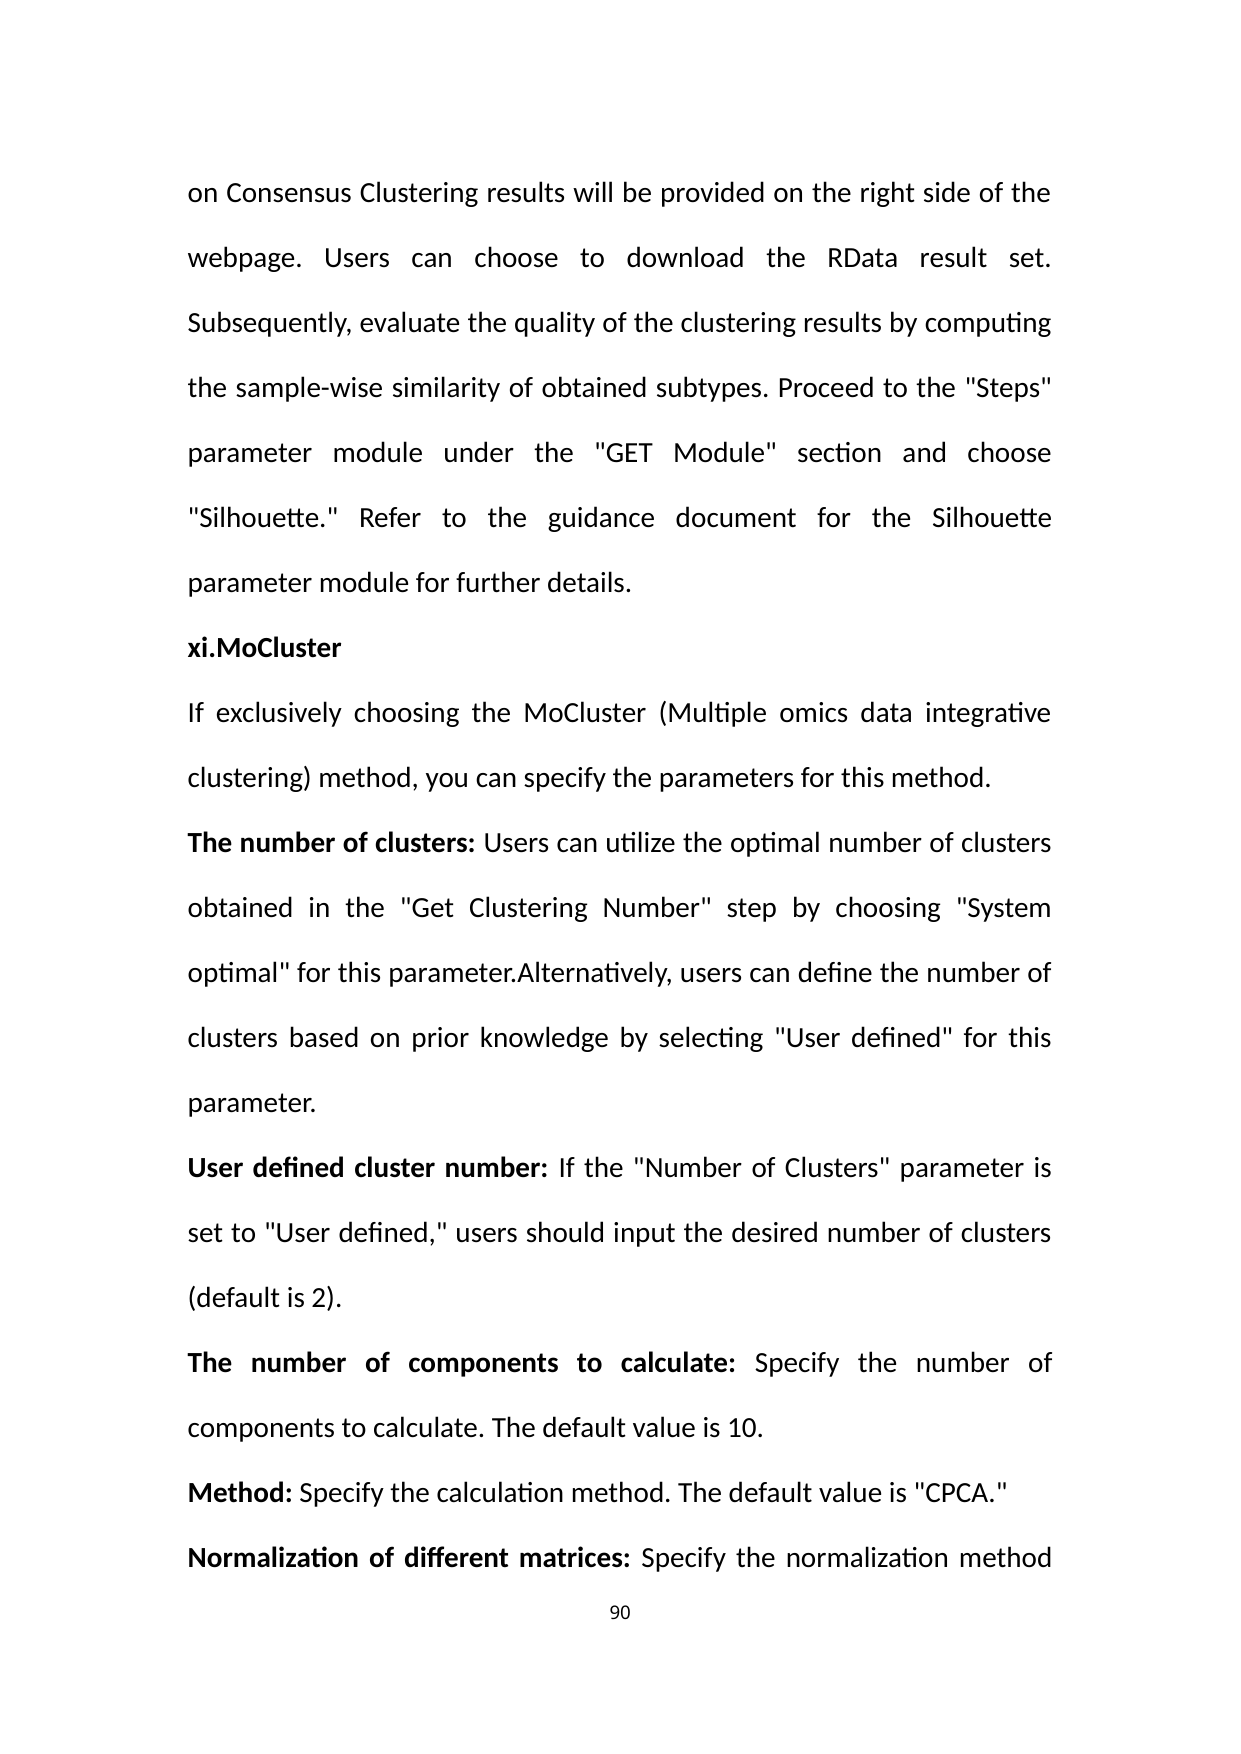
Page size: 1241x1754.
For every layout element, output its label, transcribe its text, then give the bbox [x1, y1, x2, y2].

text User defined cluster number: If the "Number of Clusters" parameter is set to "User defined," users should input the desired number of clusters (default is 2). [187, 1135, 1053, 1330]
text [187, 160, 1053, 615]
text If exclusively choosing the MoCluster (Multiple omics data integrative clustering) method, you can specify the parameters for this method. [187, 680, 1053, 810]
text Method: Specify the calculation method. The default value is "CPCA." [187, 1460, 1053, 1525]
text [187, 1525, 1053, 1590]
subtitle xi.MoCluster [187, 615, 1053, 680]
text The number of clusters: Users can utilize the optimal number of clusters obtained in the "Get Clustering Number" step by choosing "System optimal" for this parameter.Alternatively, users can define the number of clusters based on prior knowledge by selecting "User defined" for this parameter. [187, 810, 1053, 1135]
text The number of components to calculate: Specify the number of components to calculate. The default value is 10. [187, 1330, 1053, 1460]
